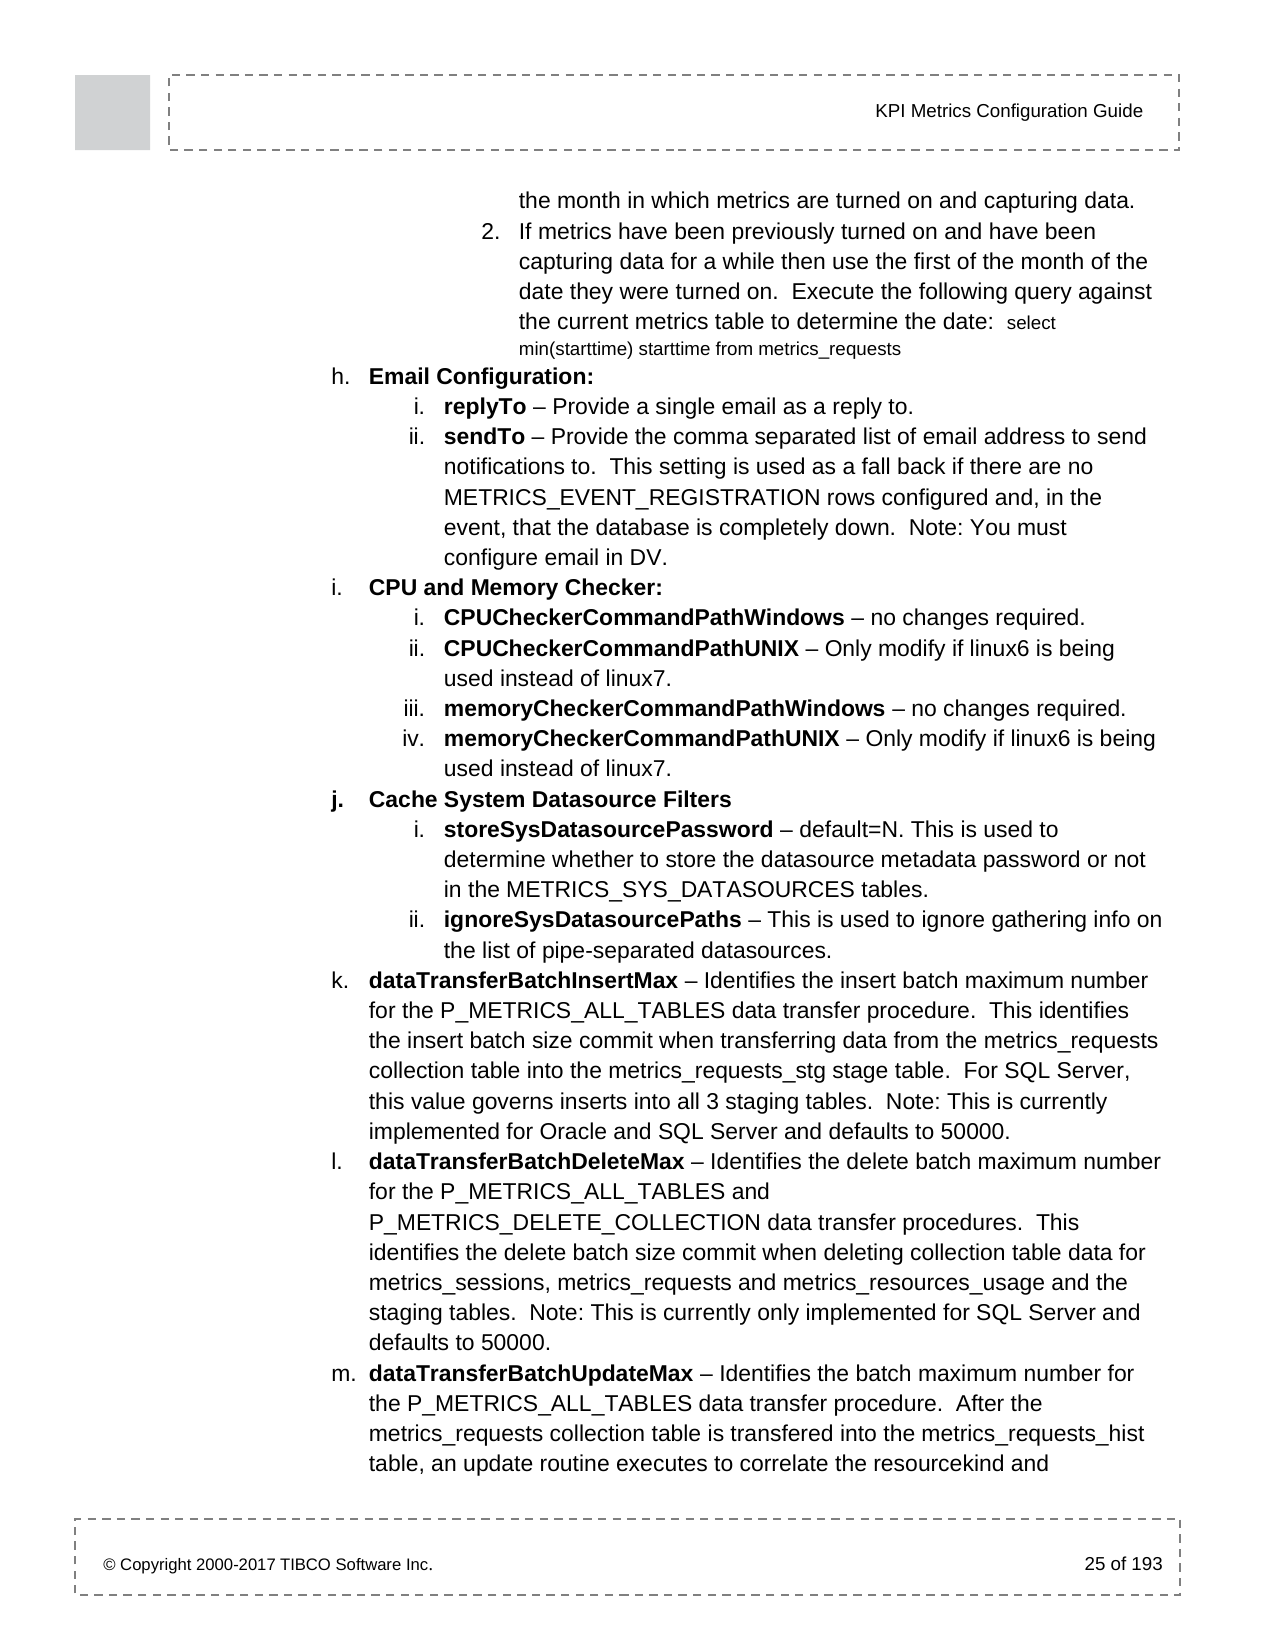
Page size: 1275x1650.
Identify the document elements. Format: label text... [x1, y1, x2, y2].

list memoryCheckerCommandPathUNIX – Only modify if linux6 is being used instead of linux7. [425, 725, 1162, 782]
list CPUCheckerCommandPathWindows – no changes required. [425, 604, 1162, 631]
list dataTransferBatchInsertMax – Identifies the insert batch maximum number for the P_METRICS_ALL_TABLES data transfer procedure. This identifies the insert batch size commit when transferring data from the metrics_requests collection table into the metrics_requests_stg stage table. For SQL Server, this value governs inserts into all 3 staging tables. Note: This is currently implemented for Oracle and SQL Server and defaults to 50000. [331, 967, 1162, 1144]
list dataTransferBatchDeleteMax – Identifies the delete batch maximum number for the P_METRICS_ALL_TABLES and P_METRICS_DELETE_COLLECTION data transfer procedures. This identifies the delete batch size commit when deleting collection table data for metrics_sessions, metrics_requests and metrics_resources_usage and the staging tables. Note: This is currently only implemented for SQL Server and defaults to 50000. [331, 1148, 1162, 1356]
list replyTo – Provide a single email as a reply to. [425, 393, 1162, 419]
list If metrics have been previously turned on and have been capturing data for a while then use the first of the month of the date they were turned on. Execute the following query against the current metrics table to determine the date: select min(starttime) starttime from metrics_requests [481, 218, 1162, 359]
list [481, 187, 1162, 214]
list Cache System Datasource Filters [331, 786, 1162, 812]
list CPU and Memory Checker: [331, 574, 1162, 601]
list ignoreSysDatasourcePaths – This is used to ignore gathering info on the list of pipe-separated datasources. [425, 906, 1162, 963]
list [331, 1359, 1162, 1477]
list storeSysDatasourcePassword – default=N. This is used to determine whether to store the datasource metadata password or not in the METRICS_SYS_DATASOURCES tables. [425, 816, 1162, 903]
list CPUCheckerCommandPathUNIX – Only modify if linux6 is being used instead of linux7. [425, 634, 1162, 691]
list Email Configuration: [331, 363, 1162, 389]
list sendTo – Provide the comma separated list of email address to send notifications to. This setting is used as a fall back if there are no METRICS_EVENT_REGISTRATION rows configured and, in the event, that the database is completely down. Note: You must configure email in DV. [425, 423, 1162, 570]
list memoryCheckerCommandPathWindows – no changes required. [425, 695, 1162, 721]
